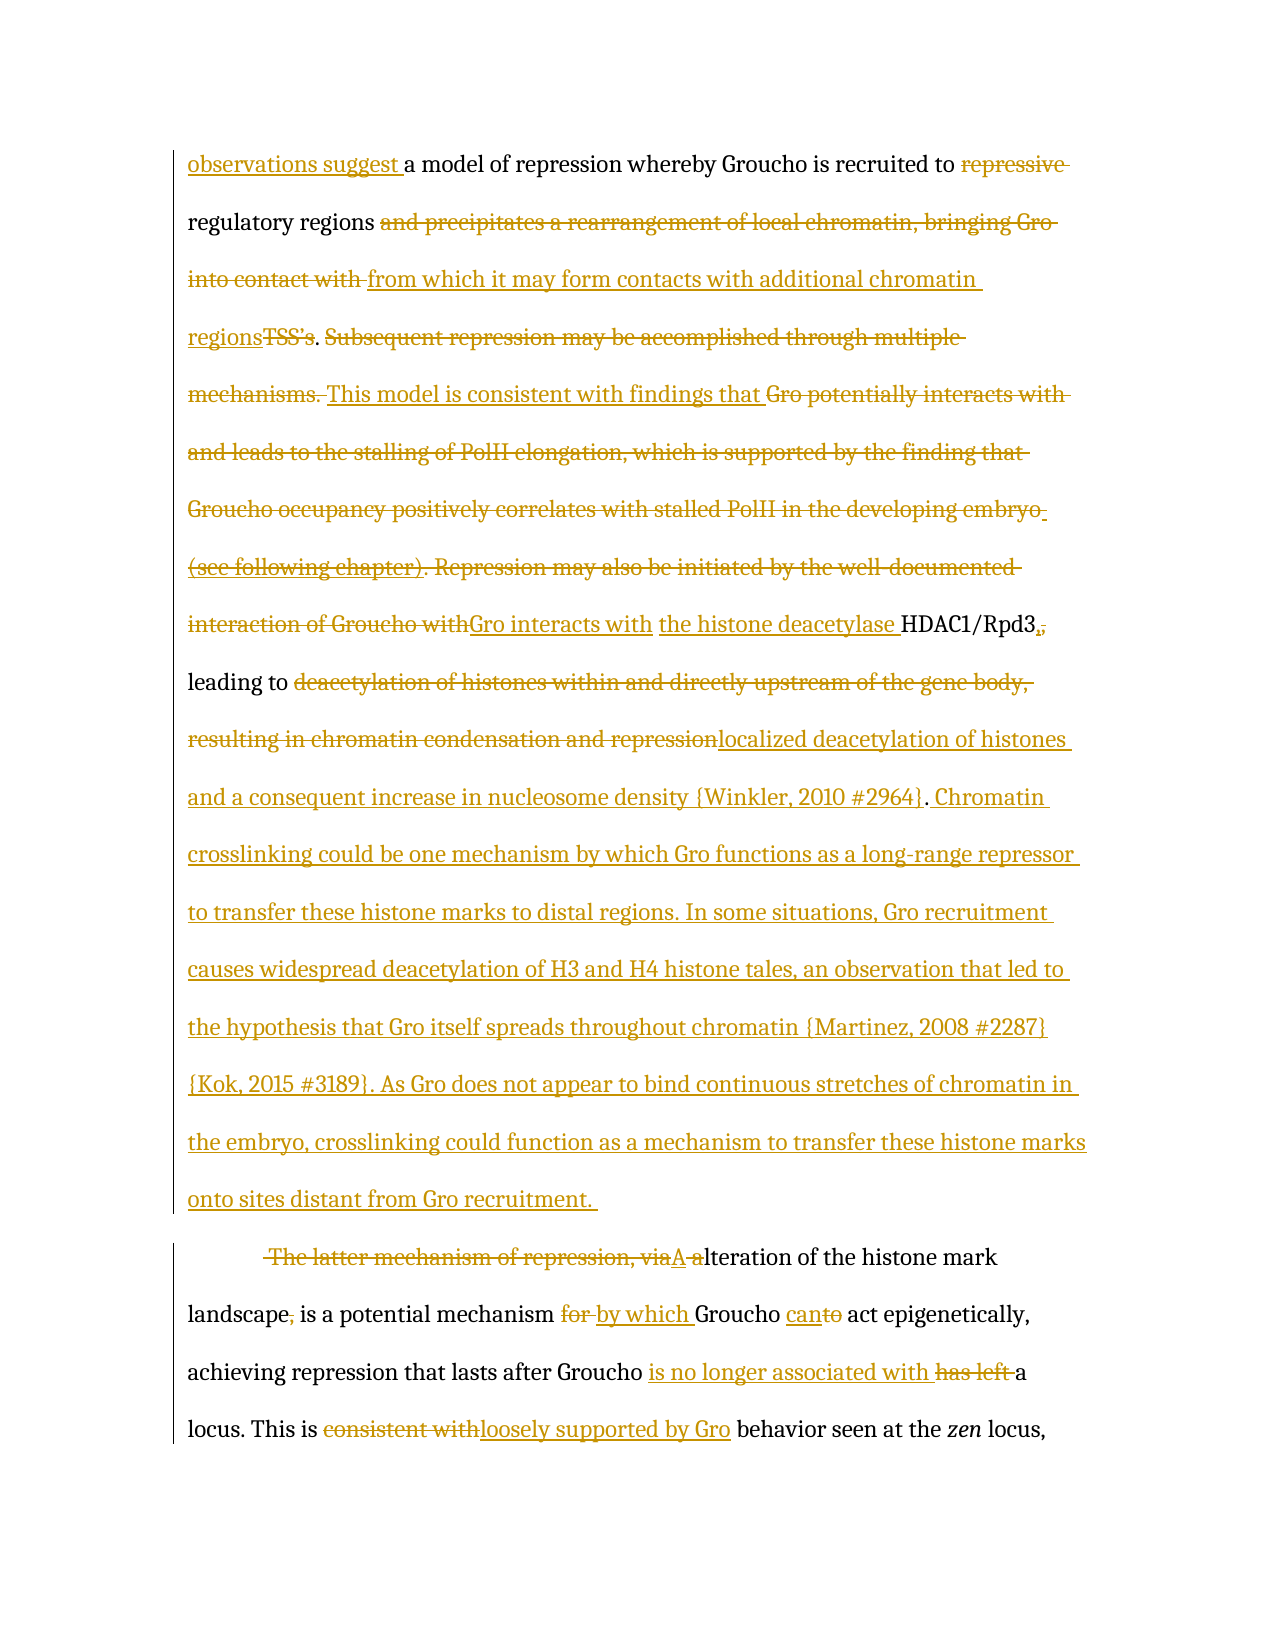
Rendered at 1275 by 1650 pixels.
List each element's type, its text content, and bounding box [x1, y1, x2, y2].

text .a model of repression whereby Groucho is recruited to regulatory regions . HDAC1/Rpd3 leading to . [187, 1153, 1087, 1214]
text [187, 1242, 1087, 1444]
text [187, 150, 1087, 1152]
